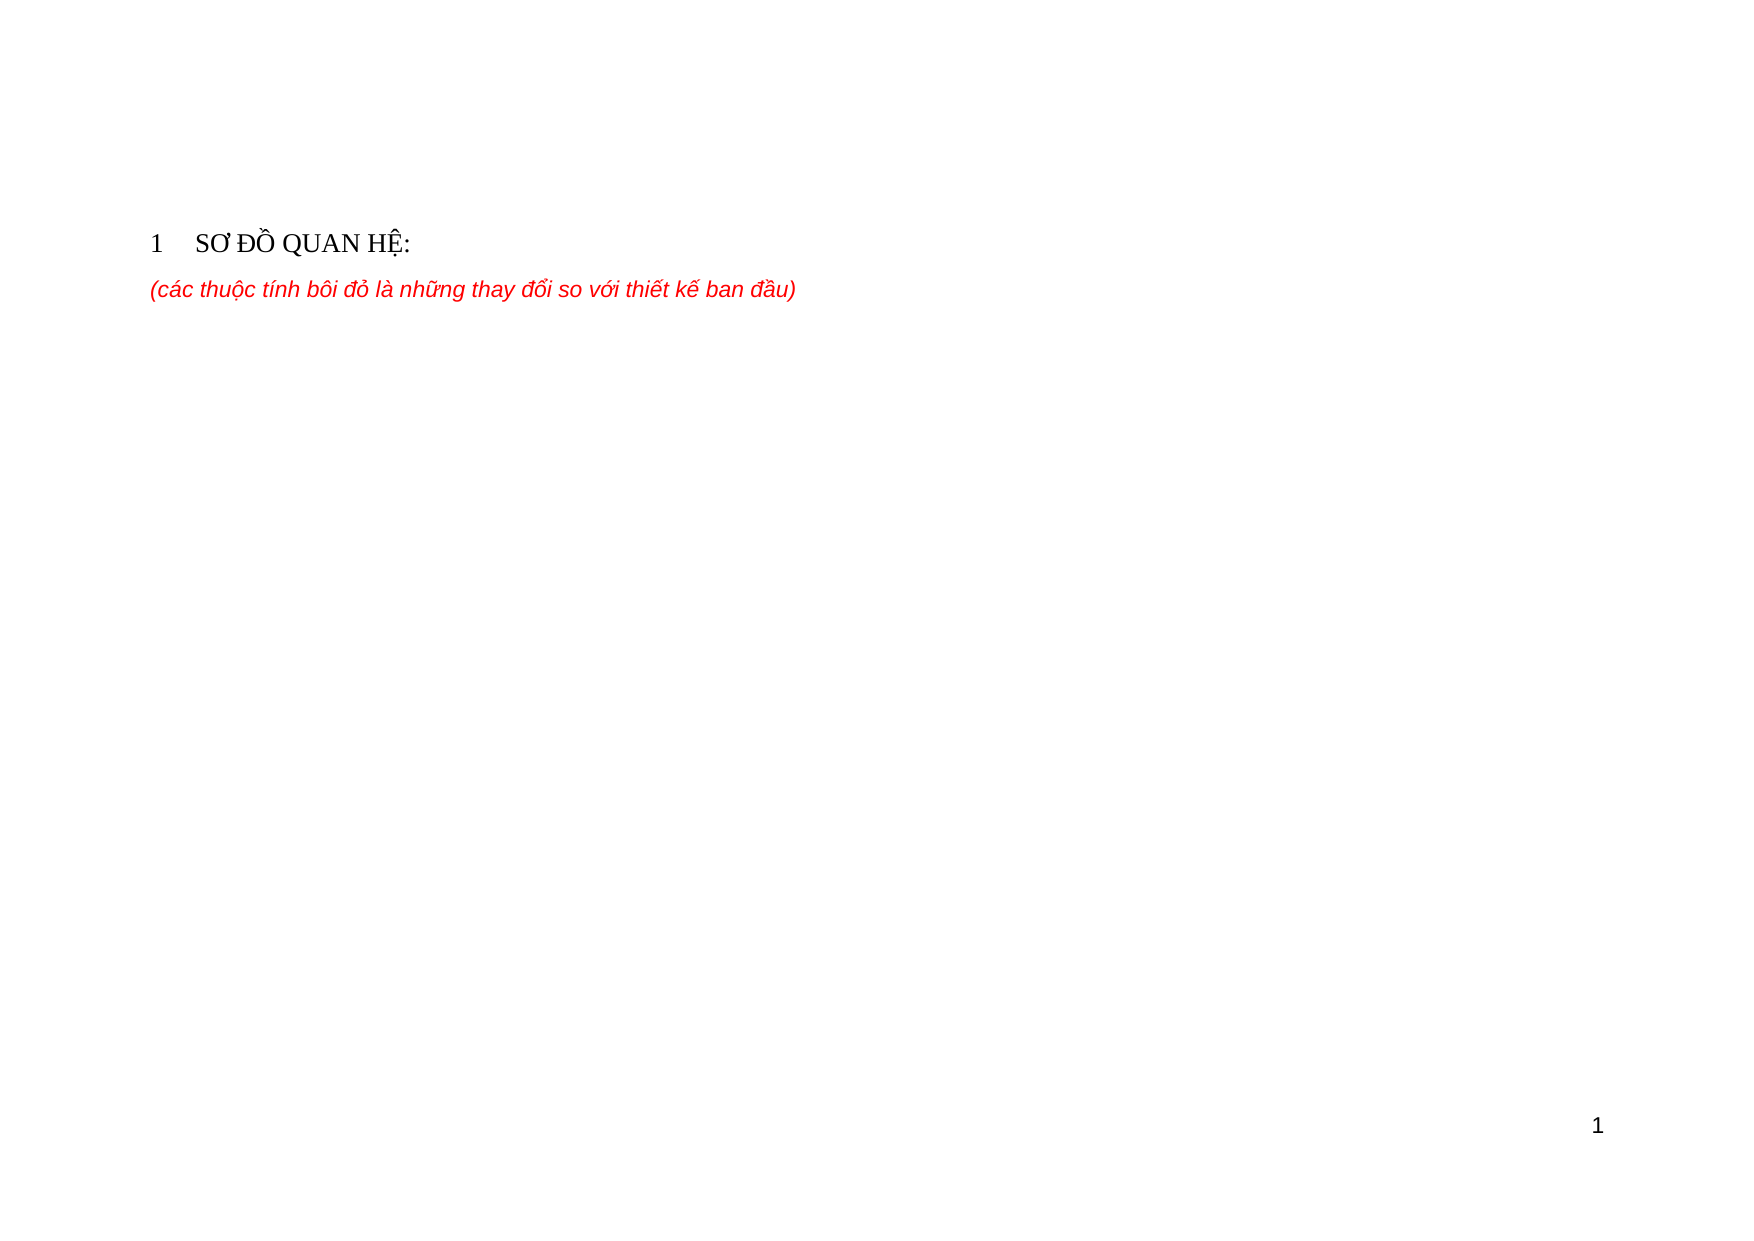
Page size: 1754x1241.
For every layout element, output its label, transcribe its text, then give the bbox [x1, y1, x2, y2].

subtitle SƠ ĐỒ QUAN HỆ: [150, 227, 1604, 258]
text (các thuộc tính bôi đỏ là những thay đổi so với thiết kế ban đầu) [150, 276, 1604, 302]
